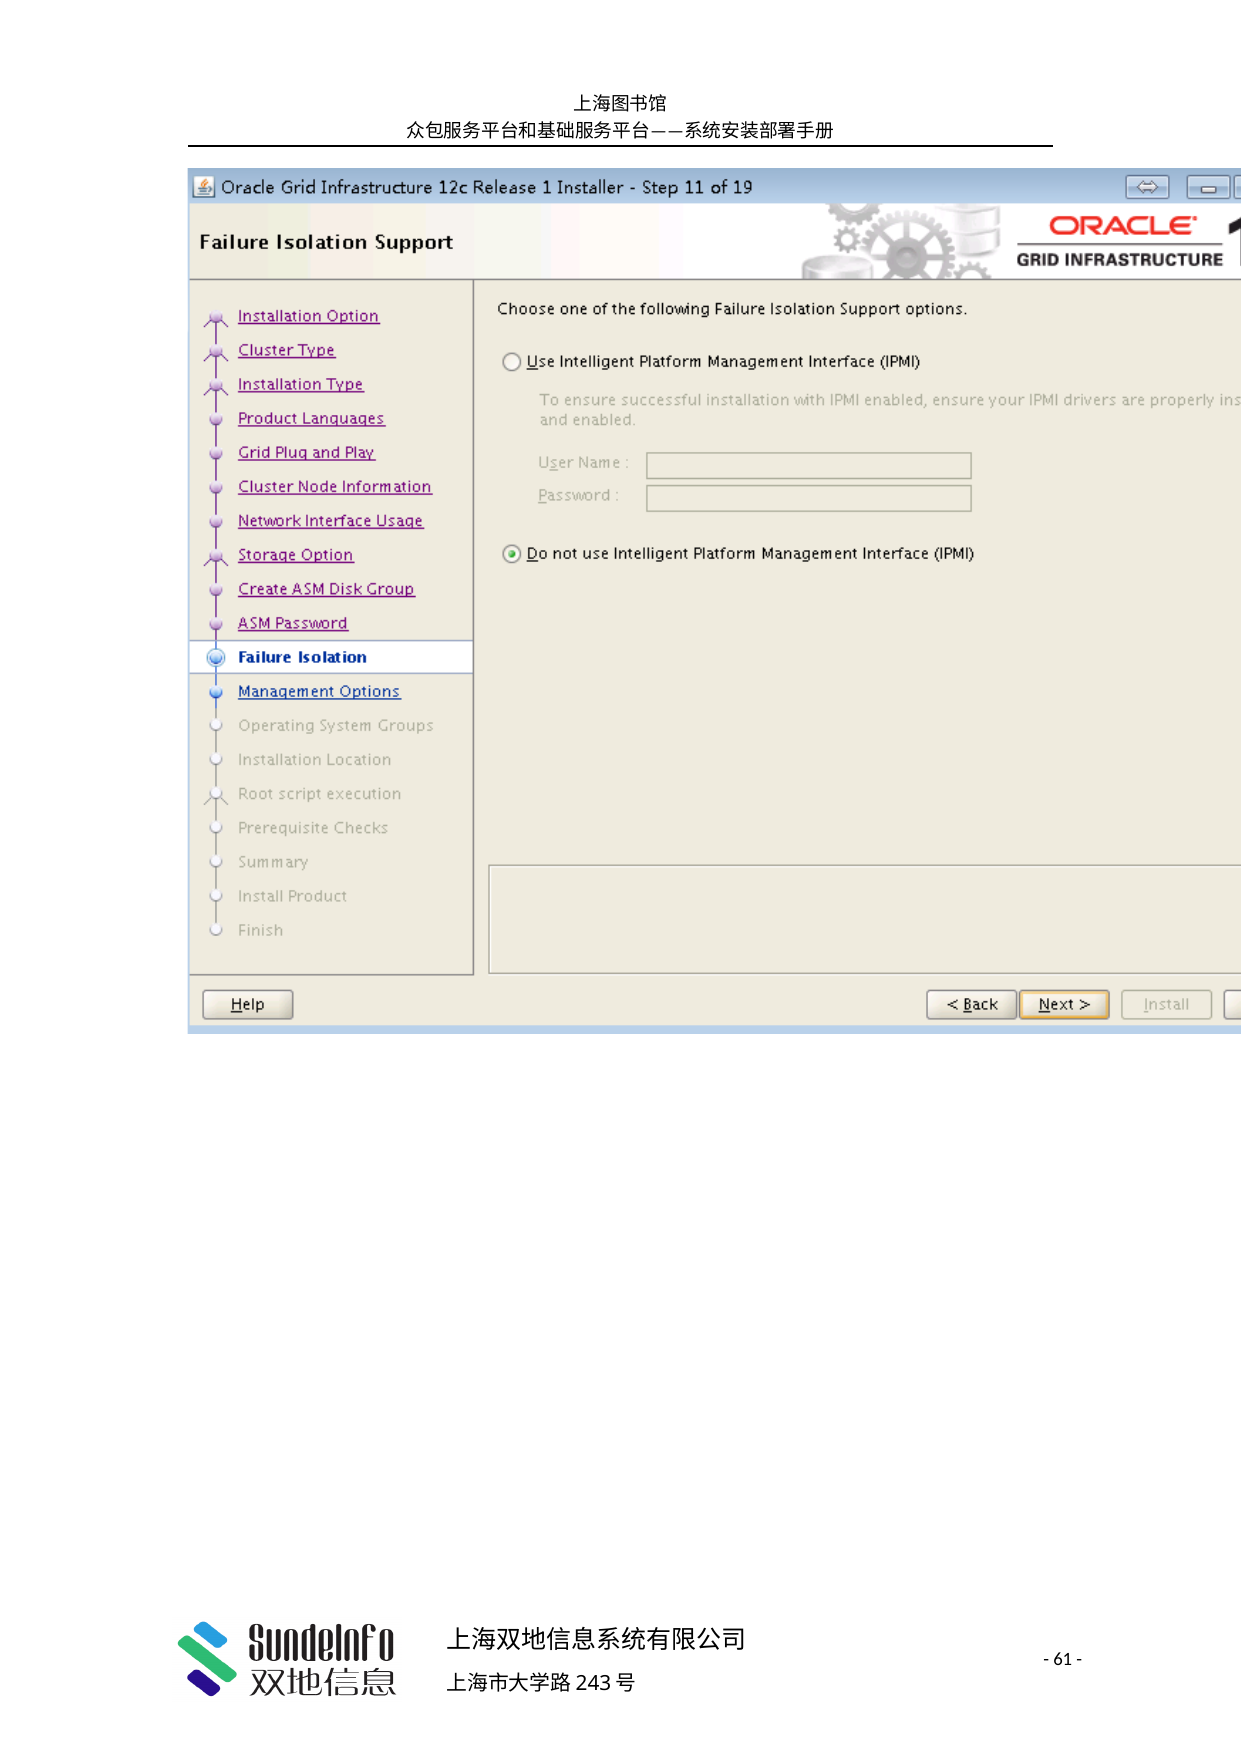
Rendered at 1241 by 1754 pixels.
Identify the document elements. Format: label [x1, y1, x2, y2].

picture [172, 1615, 403, 1702]
picture [187, 168, 1241, 1034]
